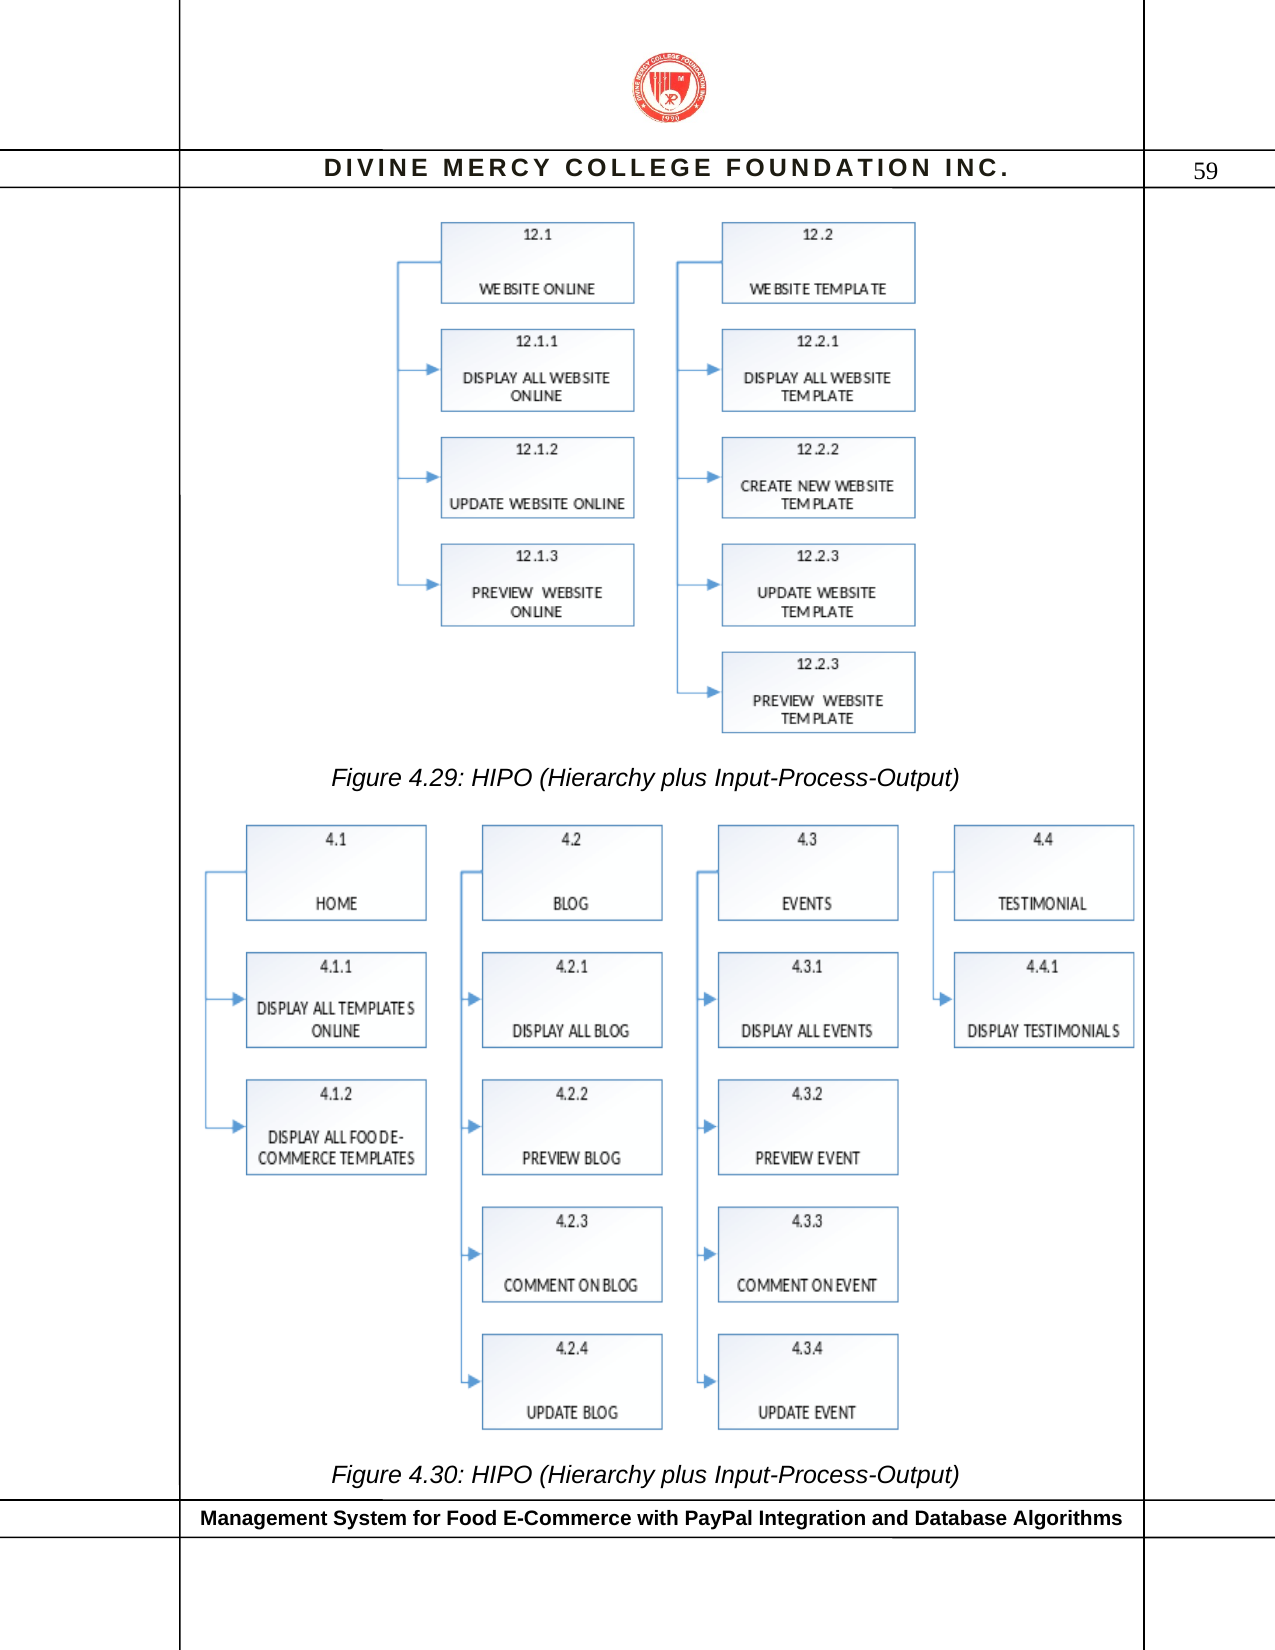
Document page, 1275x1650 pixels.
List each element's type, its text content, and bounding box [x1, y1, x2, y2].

picture [632, 52, 709, 123]
text Figure 4.29: HIPO (Hierarchy plus Input-Process-Output) [187, 763, 1106, 792]
text Figure 4.30: HIPO (Hierarchy plus Input-Process-Output) [187, 1460, 1106, 1489]
